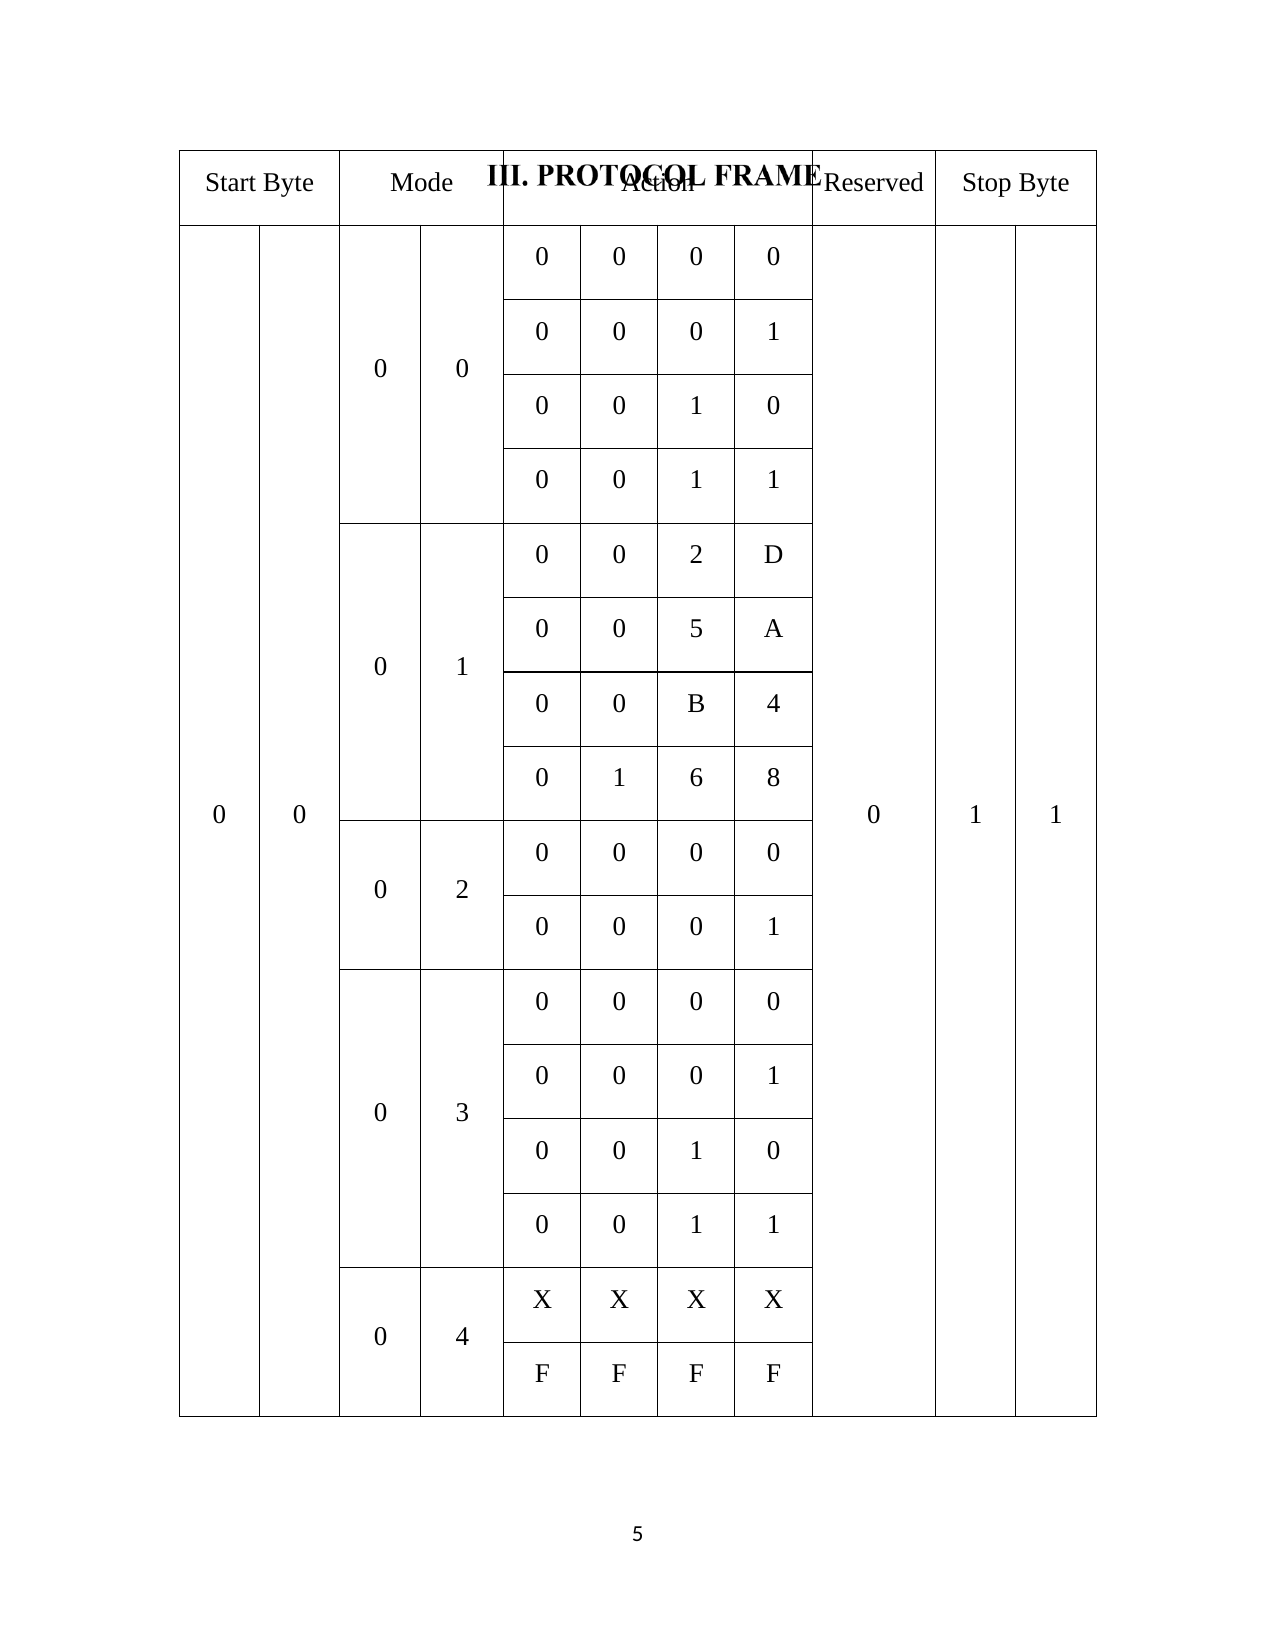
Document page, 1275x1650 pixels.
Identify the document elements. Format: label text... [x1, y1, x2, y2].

table_header Stop Byte [936, 151, 1096, 224]
table_cell F [735, 1343, 812, 1416]
table_cell F [658, 1343, 734, 1416]
table_cell D [735, 524, 812, 597]
table_cell 1 [1016, 226, 1096, 1416]
table_cell 0 [813, 226, 935, 1416]
table_cell 0 [504, 598, 580, 671]
table_cell 0 [658, 226, 734, 299]
table_cell 8 [735, 747, 812, 820]
table_header Start Byte [180, 151, 339, 224]
table_cell 0 [340, 1268, 420, 1416]
table_cell 0 [735, 375, 812, 448]
table_cell 0 [581, 375, 657, 448]
table_cell 0 [504, 896, 580, 969]
table_header Reserved [813, 151, 935, 224]
table_header Mode [340, 151, 503, 224]
table_cell 0 [581, 896, 657, 969]
table_cell 2 [658, 524, 734, 597]
table_cell 4 [421, 1268, 503, 1416]
table_cell 0 [581, 300, 657, 373]
table_cell 0 [735, 970, 812, 1044]
table_cell 0 [581, 1194, 657, 1267]
table_cell 4 [735, 673, 812, 746]
table_cell 0 [735, 821, 812, 895]
table_cell 6 [658, 747, 734, 820]
table_cell 0 [581, 673, 657, 746]
table_cell 1 [658, 375, 734, 448]
table_cell 0 [504, 449, 580, 522]
table_cell 1 [658, 1119, 734, 1193]
table_cell 0 [180, 226, 259, 1416]
table_cell 0 [658, 970, 734, 1044]
table_cell 0 [581, 970, 657, 1044]
table_cell 1 [936, 226, 1015, 1416]
table_cell X [735, 1268, 812, 1342]
table_cell 0 [504, 970, 580, 1044]
table_cell 0 [658, 821, 734, 895]
table_cell X [658, 1268, 734, 1342]
table_cell 0 [504, 300, 580, 373]
table_cell 0 [581, 1119, 657, 1193]
table_cell 0 [658, 300, 734, 373]
table_cell 0 [658, 896, 734, 969]
table_cell 0 [581, 226, 657, 299]
table_cell 5 [658, 598, 734, 671]
table_cell 0 [581, 524, 657, 597]
table_cell B [658, 673, 734, 746]
table_cell F [581, 1343, 657, 1416]
table_cell 0 [504, 226, 580, 299]
table_cell 0 [581, 1045, 657, 1118]
table_cell X [581, 1268, 657, 1342]
table_cell 0 [421, 226, 503, 522]
table_cell 3 [421, 970, 503, 1267]
table_cell 1 [735, 1045, 812, 1118]
table_cell 2 [421, 821, 503, 969]
table_cell 0 [504, 821, 580, 895]
table_cell 0 [260, 226, 339, 1416]
table_cell 0 [340, 821, 420, 969]
table_cell 1 [581, 747, 657, 820]
table_cell 0 [340, 524, 420, 820]
table_cell A [735, 598, 812, 671]
table_cell 0 [735, 226, 812, 299]
table_cell 0 [504, 1194, 580, 1267]
table_header Action [504, 151, 812, 224]
table_cell 1 [735, 449, 812, 522]
table_cell 0 [504, 1119, 580, 1193]
table_cell 0 [504, 524, 580, 597]
table_cell F [504, 1343, 580, 1416]
table_cell 0 [658, 1045, 734, 1118]
table_cell 1 [658, 1194, 734, 1267]
table_cell 0 [504, 747, 580, 820]
table_cell 1 [735, 300, 812, 373]
table_cell 0 [581, 598, 657, 671]
table_cell 0 [735, 1119, 812, 1193]
table_cell 0 [340, 226, 420, 522]
table_cell 1 [735, 896, 812, 969]
table_cell 0 [581, 449, 657, 522]
table_cell 1 [658, 449, 734, 522]
table_cell 0 [504, 673, 580, 746]
table_cell 0 [340, 970, 420, 1267]
table_cell 0 [581, 821, 657, 895]
table_cell 1 [735, 1194, 812, 1267]
table_cell 0 [504, 1045, 580, 1118]
table_cell X [504, 1268, 580, 1342]
table_cell 1 [421, 524, 503, 820]
table_cell 0 [504, 375, 580, 448]
